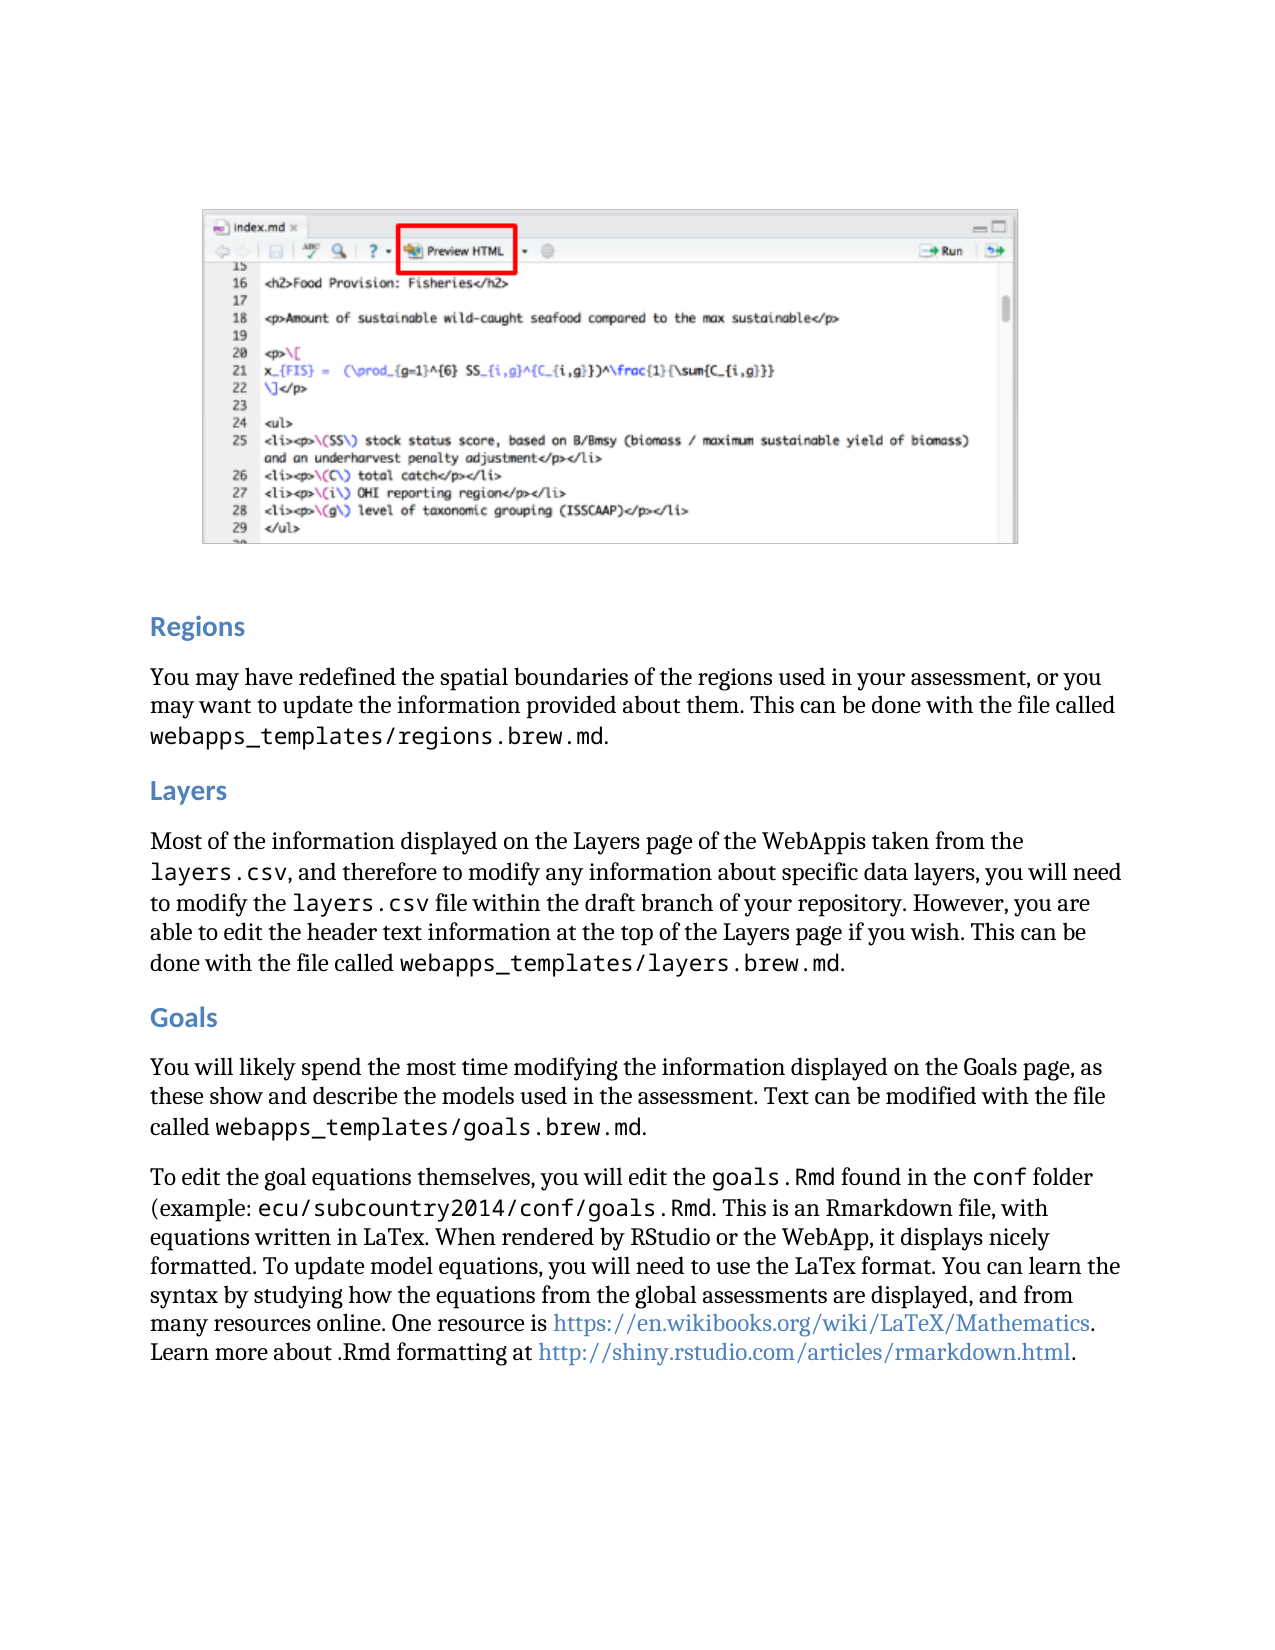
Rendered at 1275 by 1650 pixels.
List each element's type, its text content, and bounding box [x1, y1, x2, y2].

text Most of the information displayed on the Layers page of the WebAppis taken from the layers.csv, and therefore to modify any information about specific data layers, you will need to modify the layers.csv file within the draft branch of your repository. However, you are able to edit the header text information at the top of the Layers page if you wish. This can be done with the file called webapps_templates/layers.brew.md. [150, 827, 1125, 978]
text You will likely spend the most time modifying the information displayed on the Goals page, as these show and describe the models used in the assessment. Text can be modified with the file called webapps_templates/goals.brew.md. [150, 1053, 1125, 1142]
picture [168, 150, 1044, 588]
subtitle Goals [150, 999, 1125, 1034]
subtitle Regions [150, 608, 1125, 644]
text You may have redefined the spatial boundaries of the regions used in your assessment, or you may want to update the information provided about them. This can be done with the file called webapps_templates/regions.brew.md. [150, 663, 1125, 751]
subtitle Layers [150, 772, 1125, 808]
text To edit the goal equations themselves, you will edit the goals.Rmd found in the conf folder (example: ecu/subcountry2014/conf/goals.Rmd. This is an Rmarkdown file, with equations written in LaTex. When rendered by RStudio or the WebApp, it displays nicely formatted. To update model equations, you will need to use the LaTex format. You can learn the syntax by studying how the equations from the global assessments are displayed, and from many resources online. One resource is https://en.wikibooks.org/wiki/LaTeX/Mathematics. Learn more about .Rmd formatting at http://shiny.rstudio.com/articles/rmarkdown.html. [150, 1161, 1125, 1367]
